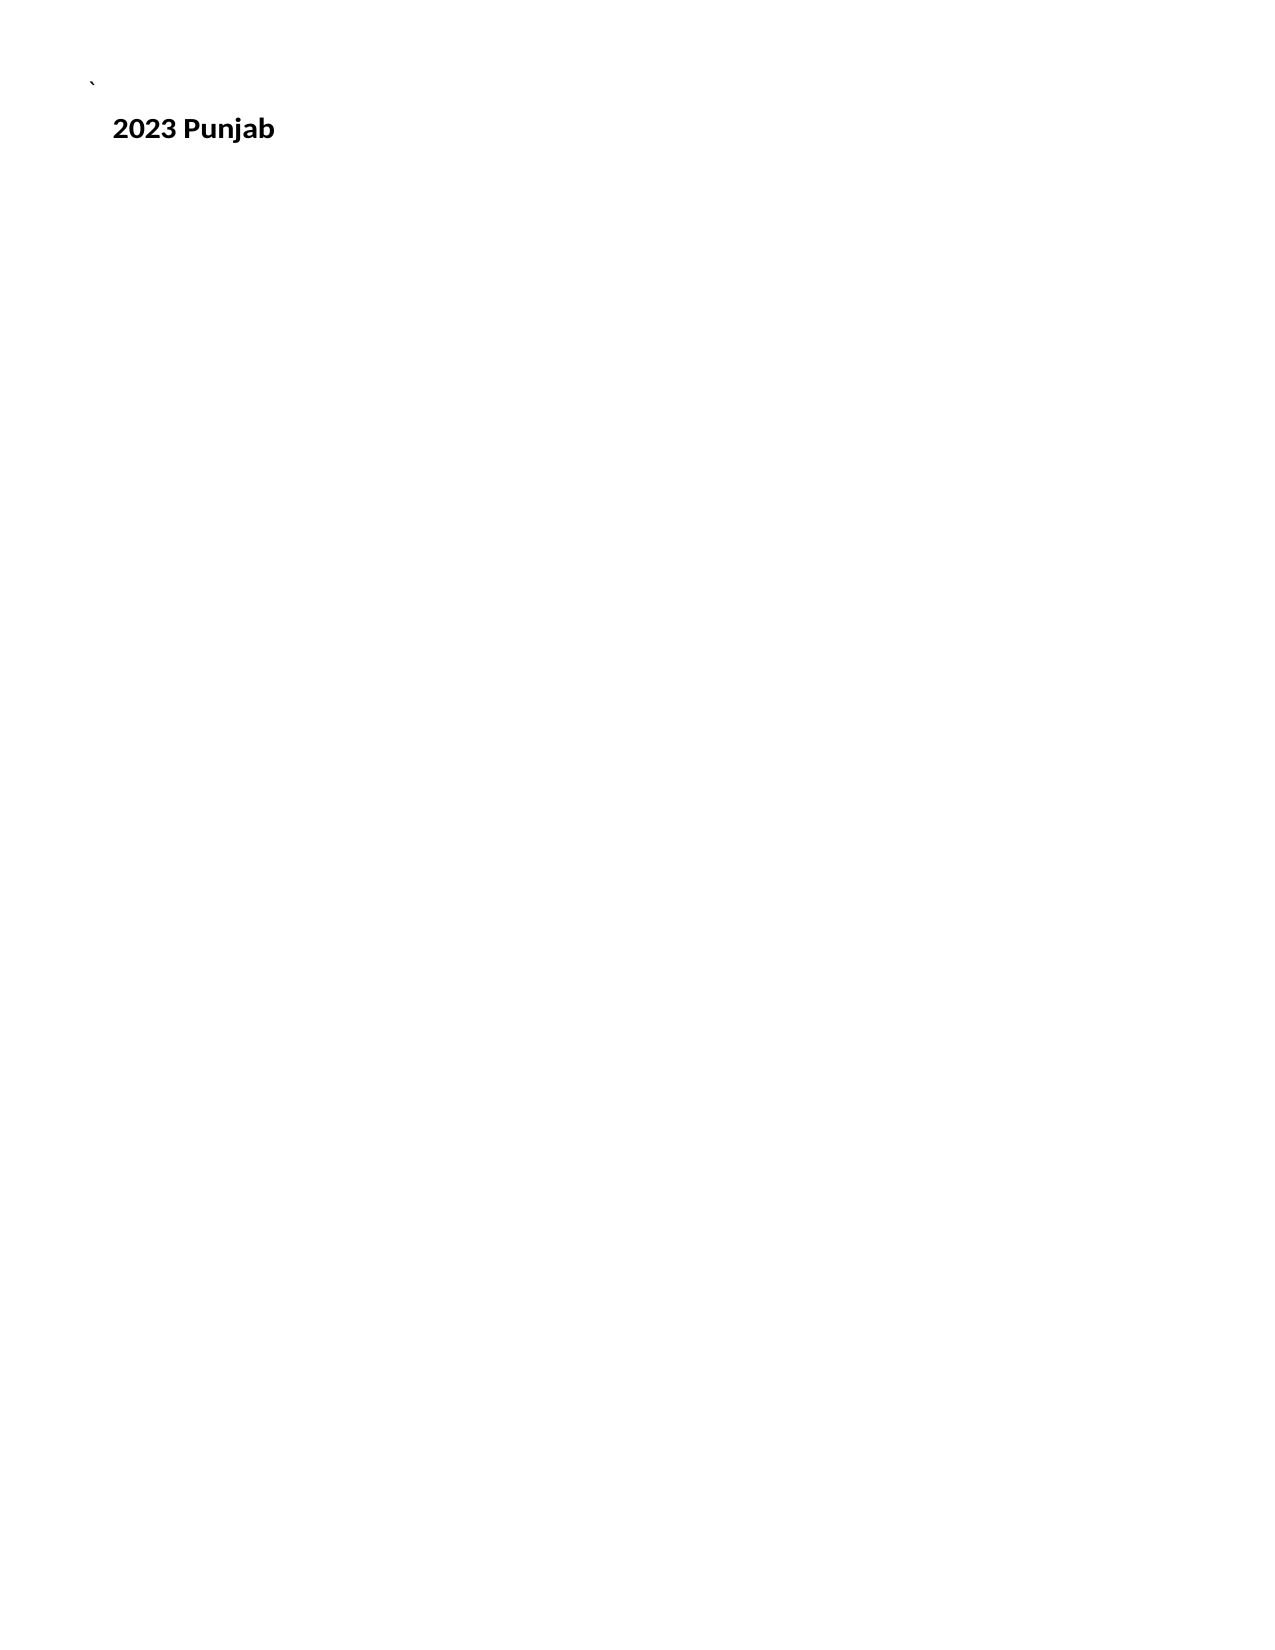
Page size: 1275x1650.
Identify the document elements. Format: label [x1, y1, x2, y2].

text [112, 110, 1084, 146]
